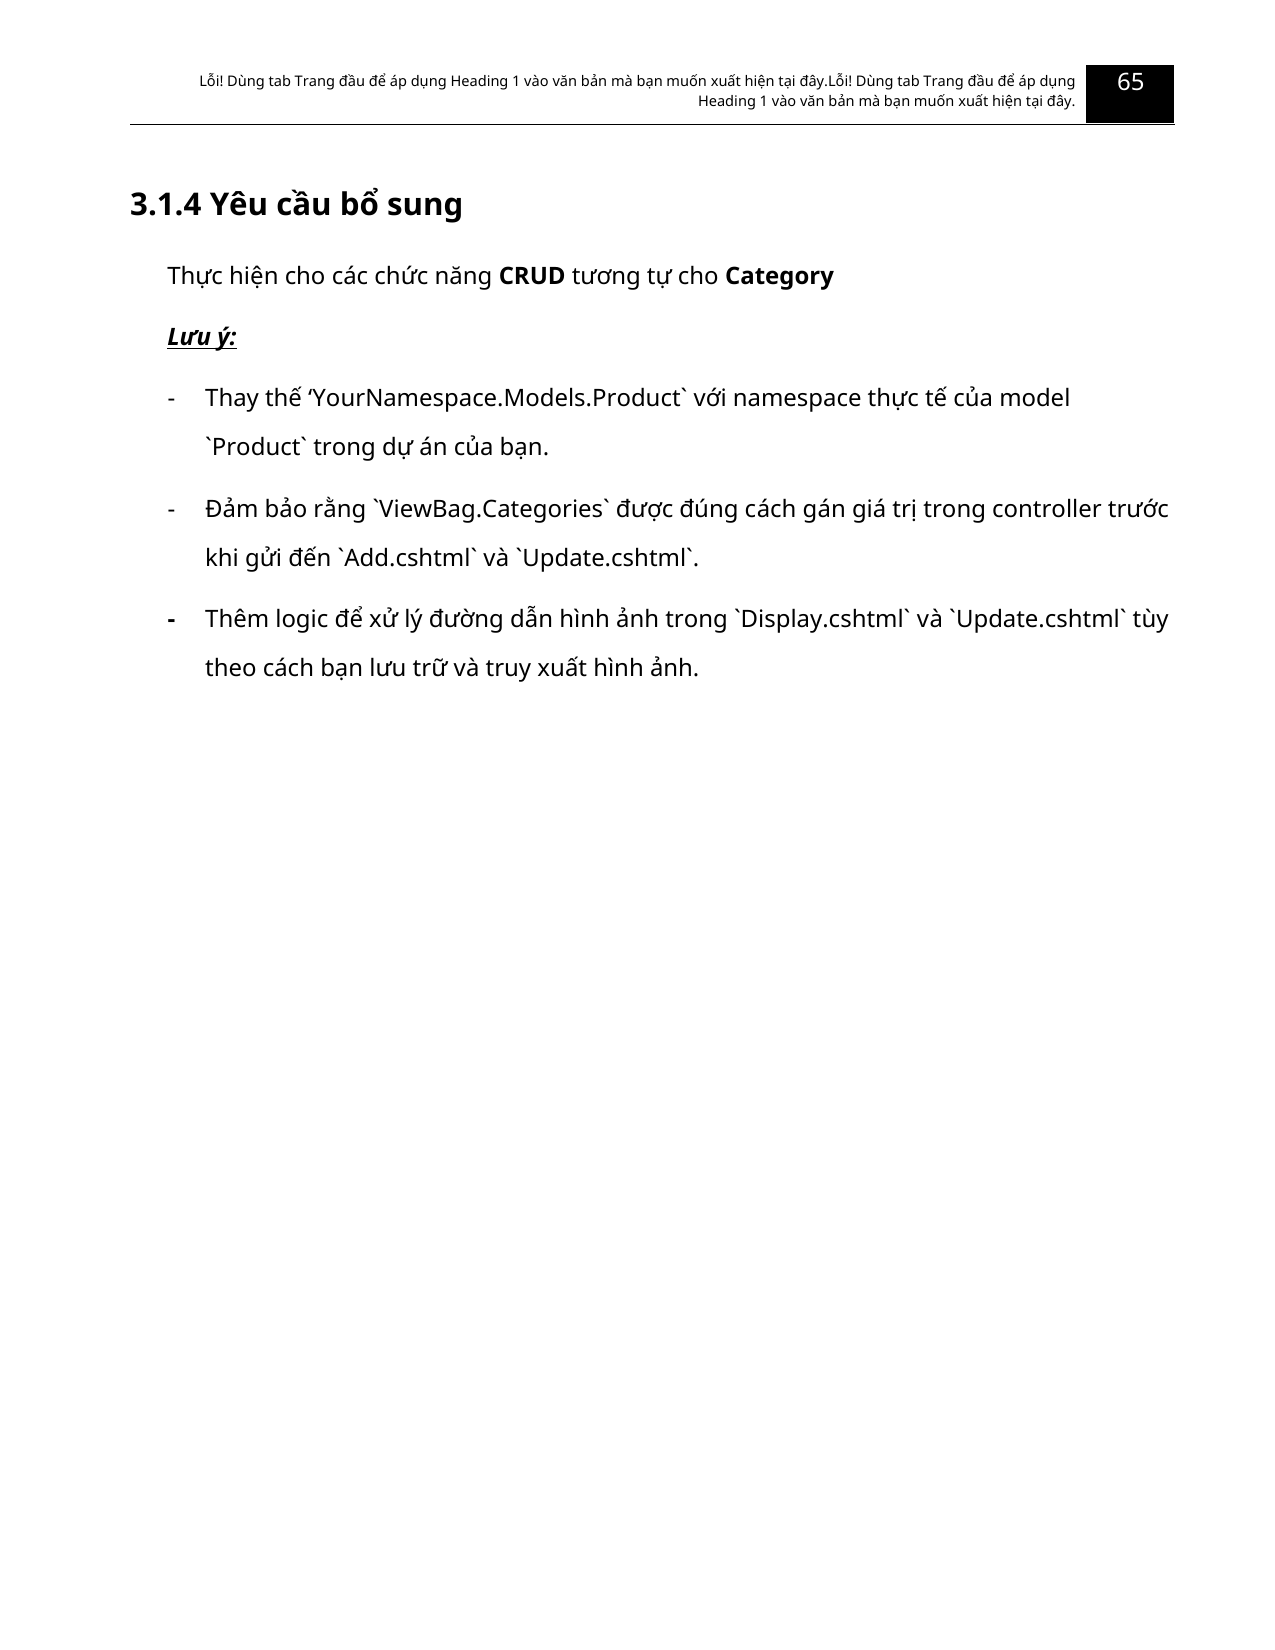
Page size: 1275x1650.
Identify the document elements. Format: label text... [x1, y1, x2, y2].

text Lưu ý: [130, 320, 1174, 352]
text Đảm bảo rằng `ViewBag.Categories` được đúng cách gán giá trị trong controller trước khi gửi đến `Add.cshtml` và `Update.cshtml`. [167, 491, 1174, 573]
subtitle Yêu cầu bổ sung [130, 182, 1174, 225]
text Thay thế ‘YourNamespace.Models.Product` với namespace thực tế của model `Product` trong dự án của bạn. [167, 381, 1174, 463]
text Thực hiện cho các chức năng CRUD tương tự cho Category [130, 258, 1174, 291]
text Thêm logic để xử lý đường dẫn hình ảnh trong `Display.cshtml` và `Update.cshtml` tùy theo cách bạn lưu trữ và truy xuất hình ảnh. [167, 602, 1174, 683]
